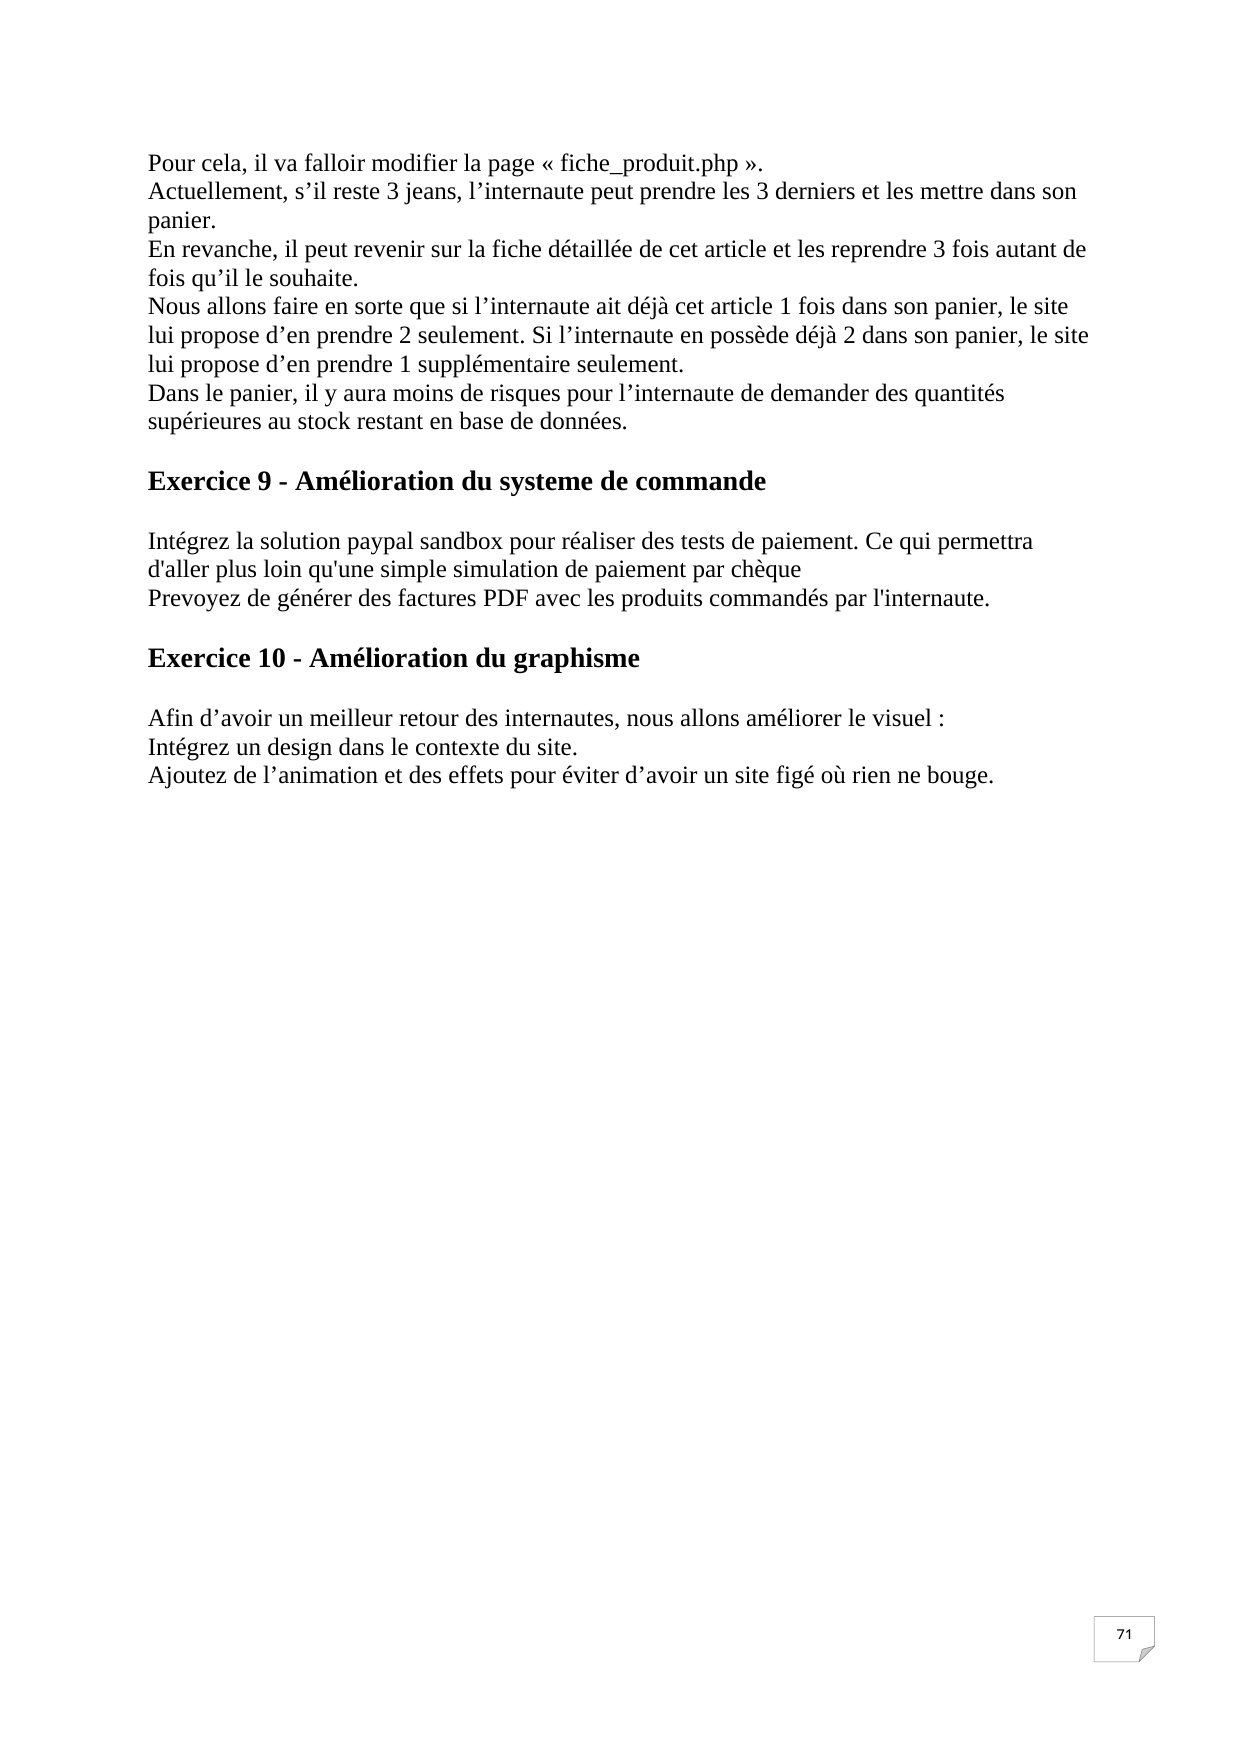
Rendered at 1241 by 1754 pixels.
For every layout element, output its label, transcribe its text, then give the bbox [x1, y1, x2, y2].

text Afin d’avoir un meilleur retour des internautes, nous allons améliorer le visuel : Intégrez un design dans le contexte du site. Ajoutez de l’animation et des effets pour éviter d’avoir un site figé où rien ne bouge. [148, 703, 1093, 817]
text Exercice 9 - Amélioration du systeme de commande [148, 464, 1093, 497]
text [148, 148, 1093, 435]
text Exercice 10 - Amélioration du graphisme [148, 641, 1093, 674]
text Intégrez la solution paypal sandbox pour réaliser des tests de paiement. Ce qui permettra d'aller plus loin qu'une simple simulation de paiement par chèque Prevoyez de générer des factures PDF avec les produits commandés par l'internaute. [148, 526, 1093, 612]
